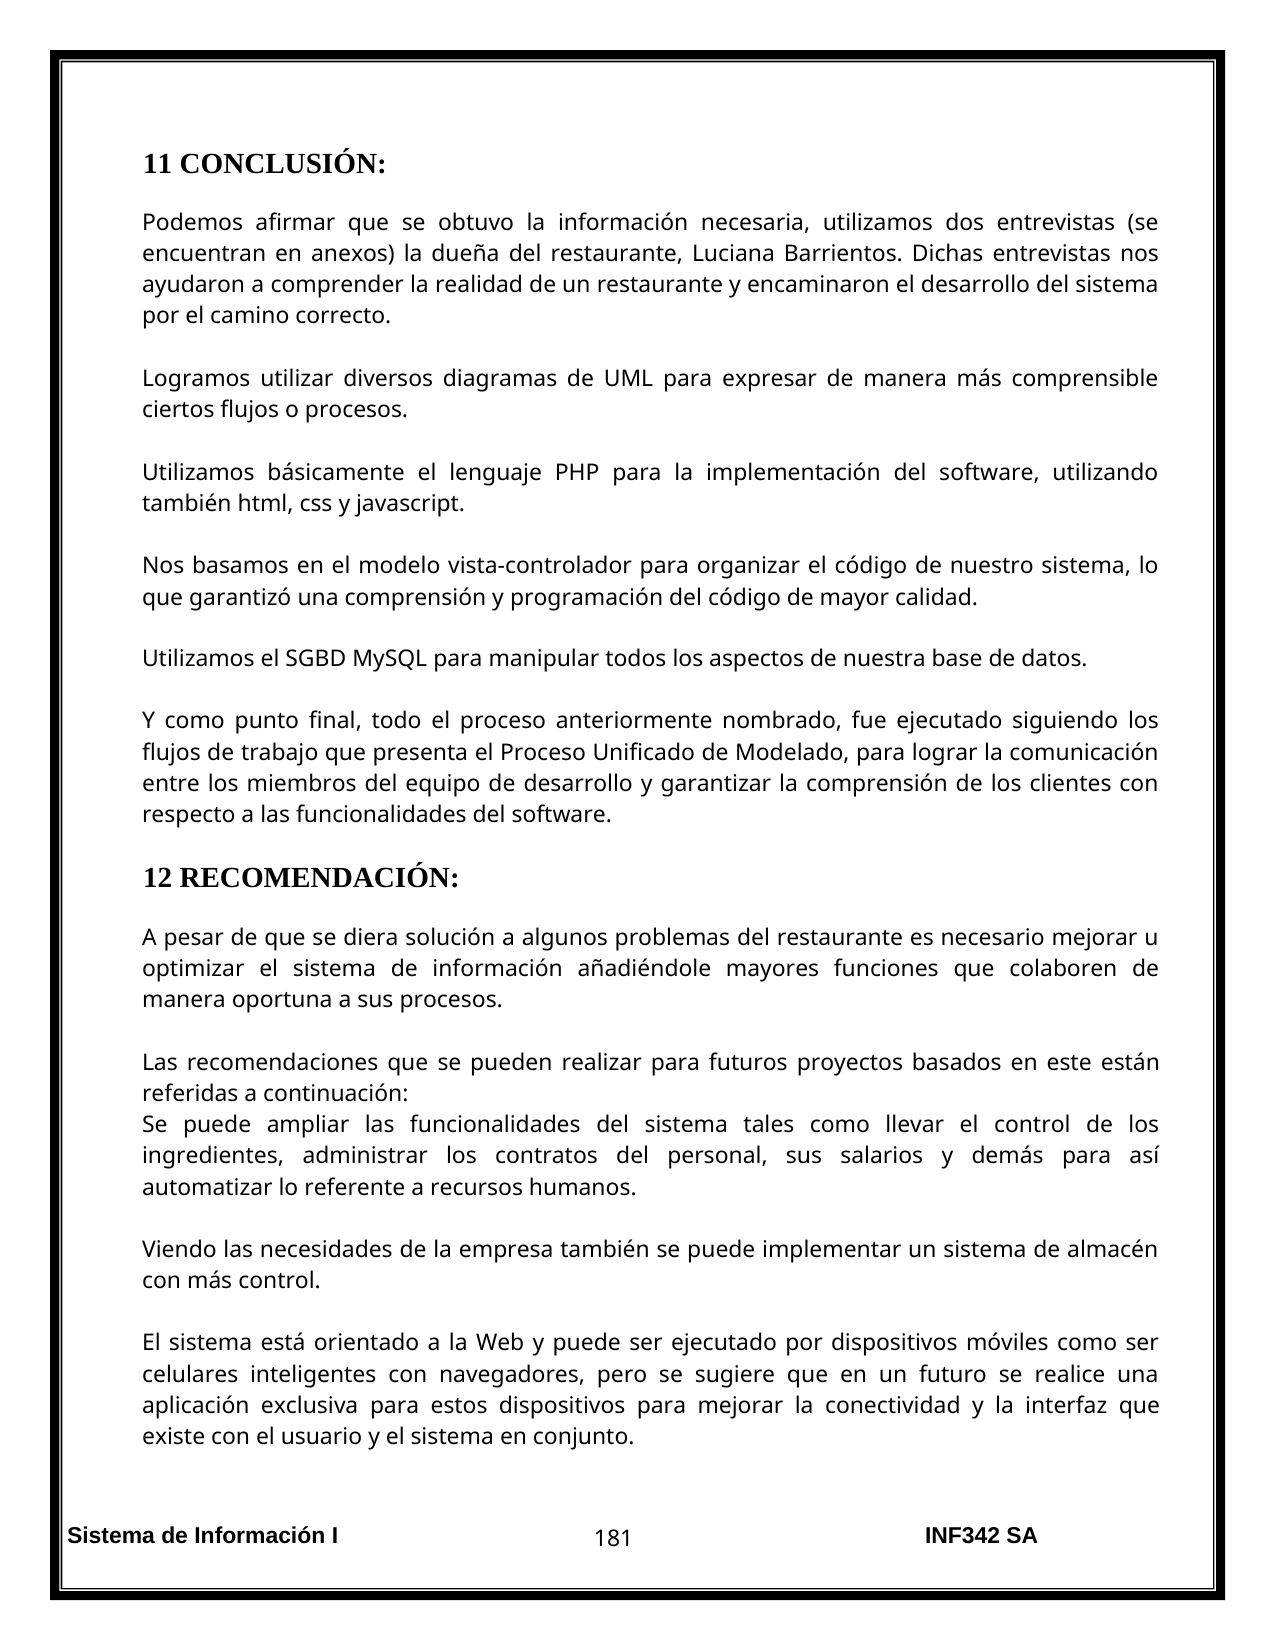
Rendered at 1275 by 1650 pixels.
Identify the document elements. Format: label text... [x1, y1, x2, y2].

subtitle CONCLUSIÓN: [143, 146, 1212, 179]
text Las recomendaciones que se pueden realizar para futuros proyectos basados en este están referidas a continuación: [142, 1046, 1160, 1108]
text A pesar de que se diera solución a algunos problemas del restaurante es necesario mejorar u optimizar el sistema de información añadiéndole mayores funciones que colaboren de manera oportuna a sus procesos. [142, 921, 1159, 1014]
text El sistema está orientado a la Web y puede ser ejecutado por dispositivos móviles como ser celulares inteligentes con navegadores, pero se sugiere que en un futuro se realice una aplicación exclusiva para estos dispositivos para mejorar la conectividad y la interfaz que existe con el usuario y el sistema en conjunto. [142, 1326, 1160, 1451]
text Viendo las necesidades de la empresa también se puede implementar un sistema de almacén con más control. [142, 1233, 1159, 1295]
text Y como punto final, todo el proceso anteriormente nombrado, fue ejecutado siguiendo los flujos de trabajo que presenta el Proceso Unificado de Modelado, para lograr la comunicación entre los miembros del equipo de desarrollo y garantizar la comprensión de los clientes con respecto a las funcionalidades del software. [142, 704, 1160, 829]
text Nos basamos en el modelo vista-controlador para organizar el código de nuestro sistema, lo que garantizó una comprensión y programación del código de mayor calidad. [142, 549, 1160, 612]
subtitle RECOMENDACIÓN: [143, 861, 1212, 894]
text Logramos utilizar diversos diagramas de UML para expresar de manera más comprensible ciertos flujos o procesos. [142, 362, 1160, 424]
text Podemos afirmar que se obtuvo la información necesaria, utilizamos dos entrevistas (se encuentran en anexos) la dueña del restaurante, Luciana Barrientos. Dichas entrevistas nos ayudaron a comprender la realidad de un restaurante y encaminaron el desarrollo del sistema por el camino correcto. [142, 206, 1159, 331]
text Utilizamos el SGBD MySQL para manipular todos los aspectos de nuestra base de datos. [142, 642, 1212, 674]
text Utilizamos básicamente el lenguaje PHP para la implementación del software, utilizando también html, css y javascript. [142, 456, 1159, 518]
text Se puede ampliar las funcionalidades del sistema tales como llevar el control de los ingredientes, administrar los contratos del personal, sus salarios y demás para así automatizar lo referente a recursos humanos. [142, 1108, 1160, 1202]
